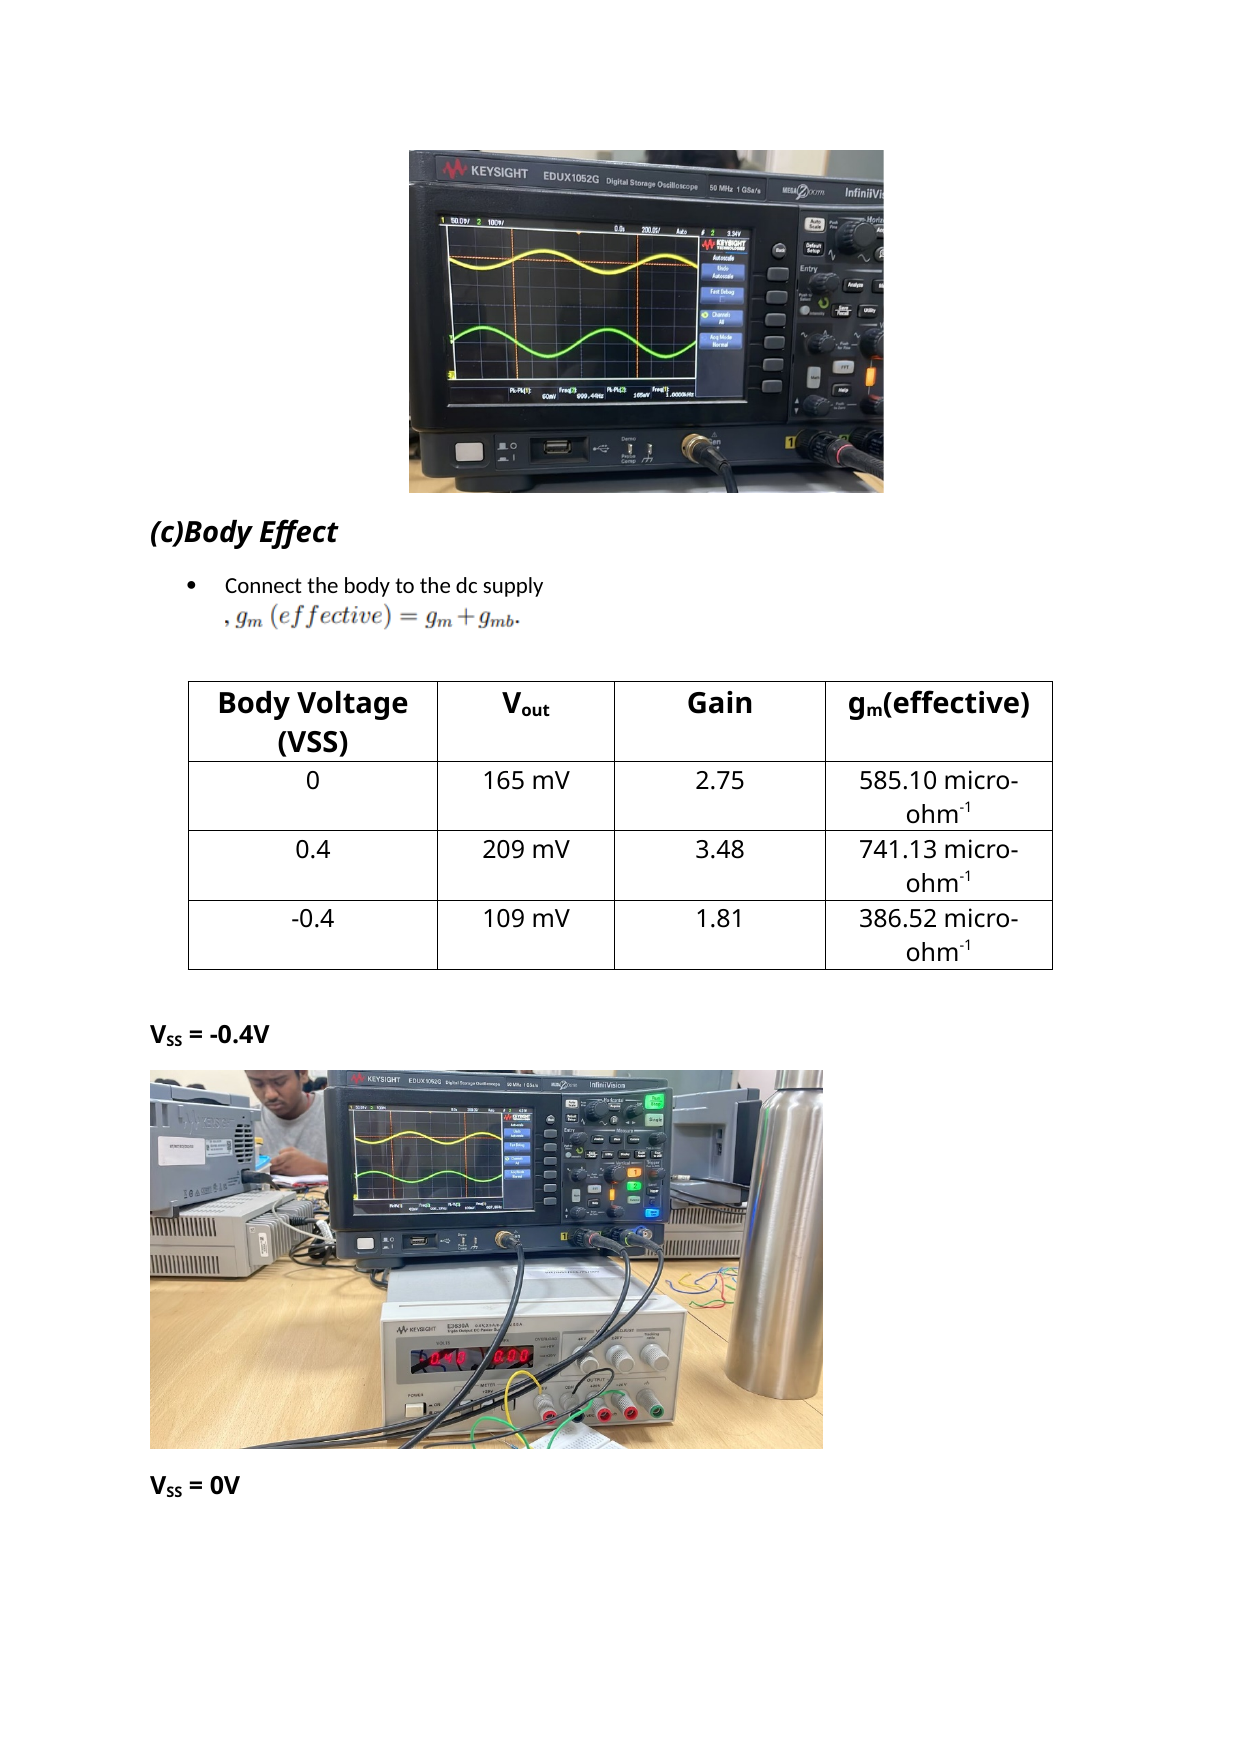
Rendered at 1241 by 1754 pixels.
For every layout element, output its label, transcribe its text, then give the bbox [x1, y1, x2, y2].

text VSS = -0.4V [150, 1017, 1090, 1051]
text (c)Body Effect [150, 511, 1090, 551]
table_cell 2.75 [615, 762, 825, 830]
table_cell 585.10 micro-ohm-1 [826, 762, 1052, 830]
picture [409, 150, 884, 493]
picture [150, 1070, 823, 1449]
table_header Vout [438, 682, 614, 761]
table_cell 209 mV [438, 831, 614, 899]
table_header Body Voltage (VSS) [189, 682, 437, 761]
table_cell -0.4 [189, 901, 437, 969]
picture [225, 601, 521, 632]
table_cell 741.13 micro-ohm-1 [826, 831, 1052, 899]
table_cell 3.48 [615, 831, 825, 899]
table_cell 0.4 [189, 831, 437, 899]
list Connect the body to the dc supply [187, 571, 1090, 599]
table_cell 386.52 micro-ohm-1 [826, 901, 1052, 969]
table_header Gain [615, 682, 825, 761]
table_cell 109 mV [438, 901, 614, 969]
table_cell 1.81 [615, 901, 825, 969]
table_header gm(effective) [826, 682, 1052, 761]
table_cell 0 [189, 762, 437, 830]
table_cell 165 mV [438, 762, 614, 830]
text VSS = 0V [150, 1467, 1090, 1502]
